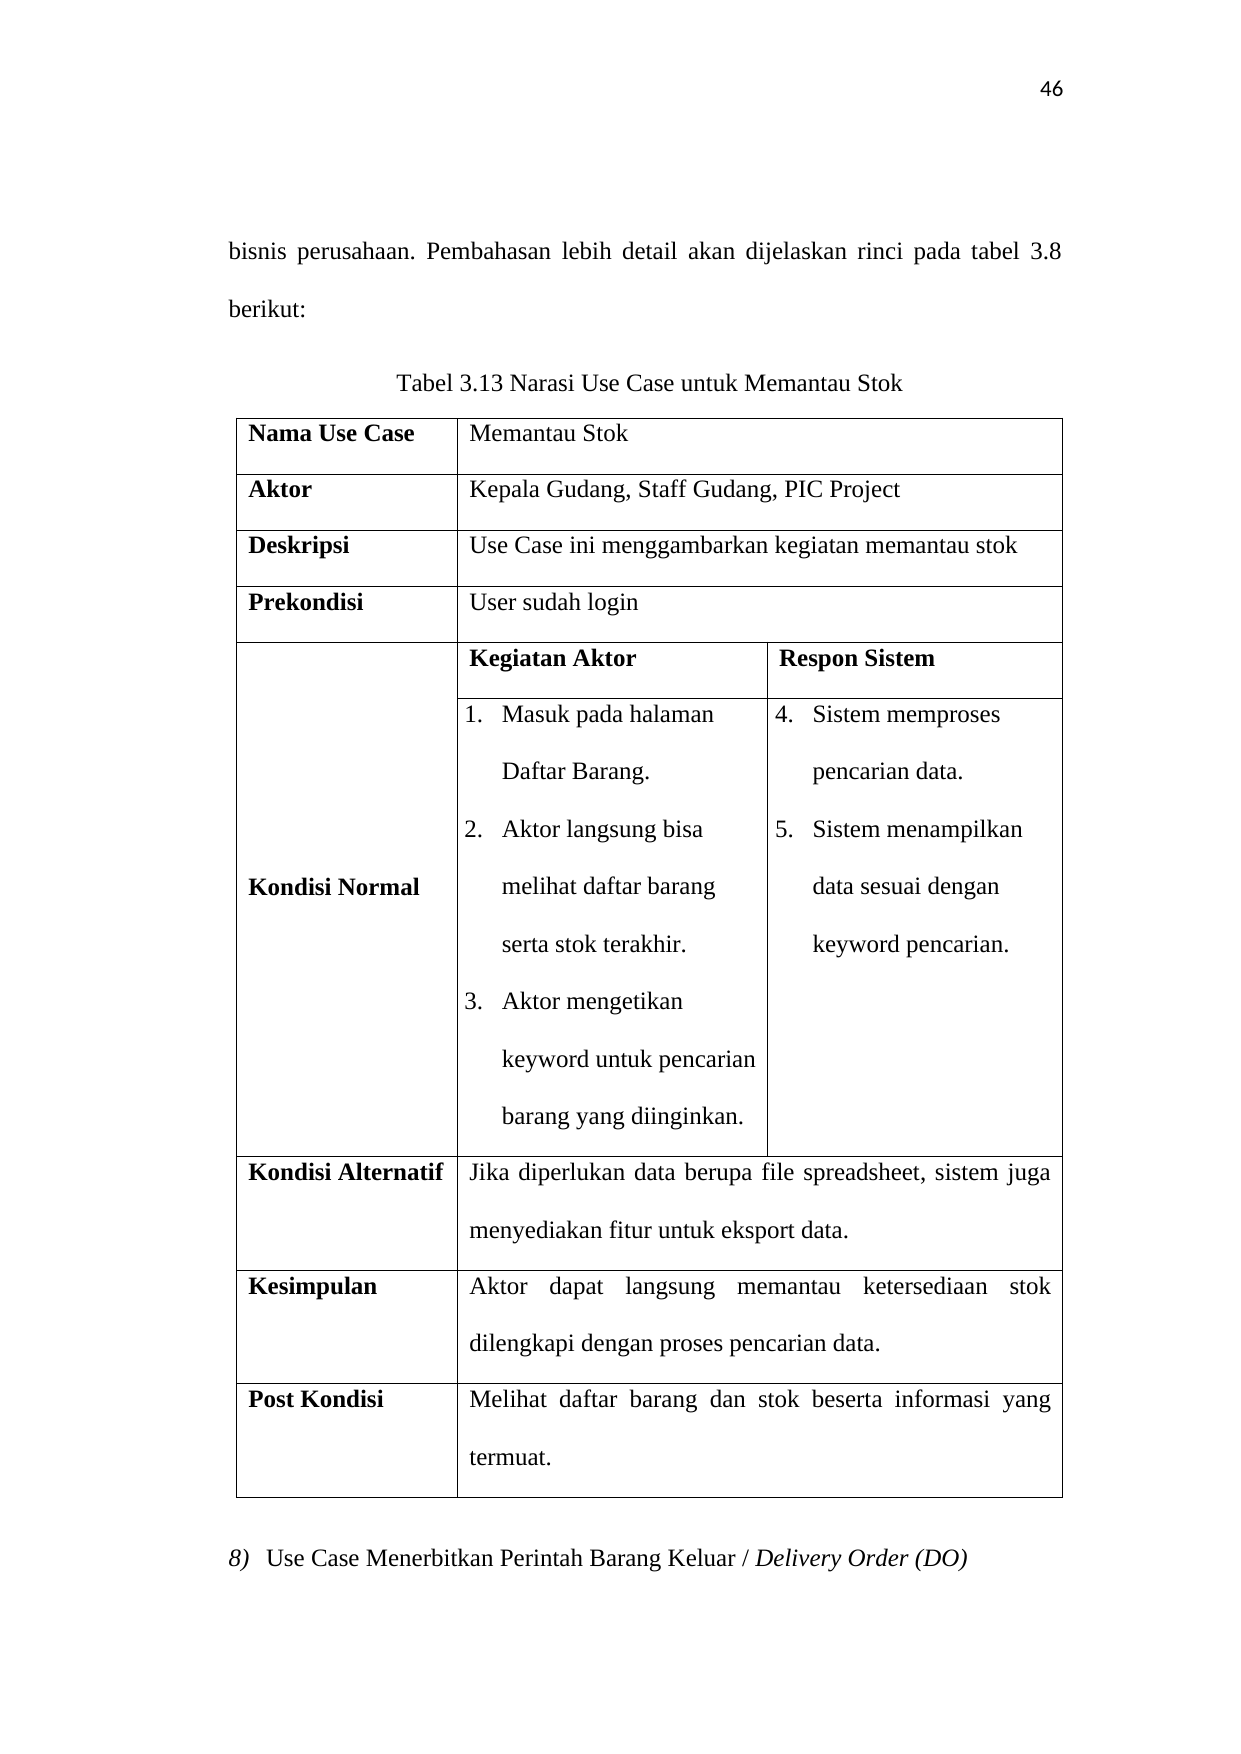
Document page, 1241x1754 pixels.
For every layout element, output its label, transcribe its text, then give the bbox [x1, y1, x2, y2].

table_cell Use Case ini menggambarkan kegiatan memantau stok [458, 531, 1062, 586]
table_cell Deskripsi [237, 531, 457, 586]
table_cell Kondisi Alternatif [237, 1157, 457, 1270]
list Use Case Menerbitkan Perintah Barang Keluar / Delivery Order (DO) [228, 1543, 1063, 1572]
table_header Memantau Stok [458, 419, 1062, 473]
table_cell Kondisi Normal [237, 643, 457, 1156]
table_cell User sudah login [458, 587, 1062, 642]
table_cell Kepala Gudang, Staff Gudang, PIC Project [458, 475, 1062, 529]
table_cell Jika diperlukan data berupa file spreadsheet, sistem juga menyediakan fitur untuk eksport data. [458, 1157, 1062, 1270]
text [228, 236, 1063, 322]
table_cell Aktor dapat langsung memantau ketersediaan stok dilengkapi dengan proses pencarian data. [458, 1271, 1062, 1383]
table_cell Post Kondisi [237, 1384, 457, 1497]
table_cell Masuk pada halaman Daftar Barang. Aktor langsung bisa melihat daftar barang serta stok terakhir. Aktor mengetikan keyword untuk pencarian barang yang diinginkan. [458, 699, 767, 1156]
table_cell Melihat daftar barang dan stok beserta informasi yang termuat. [458, 1384, 1062, 1497]
table_cell Kesimpulan [237, 1271, 457, 1383]
table_cell Respon Sistem [768, 643, 1062, 698]
table_cell Sistem memproses pencarian data. Sistem menampilkan data sesuai dengan keyword pencarian. [768, 699, 1062, 1156]
table_cell Aktor [237, 475, 457, 529]
table_cell Kegiatan Aktor [458, 643, 767, 698]
table_cell Prekondisi [237, 587, 457, 642]
table_header Nama Use Case [237, 419, 457, 473]
